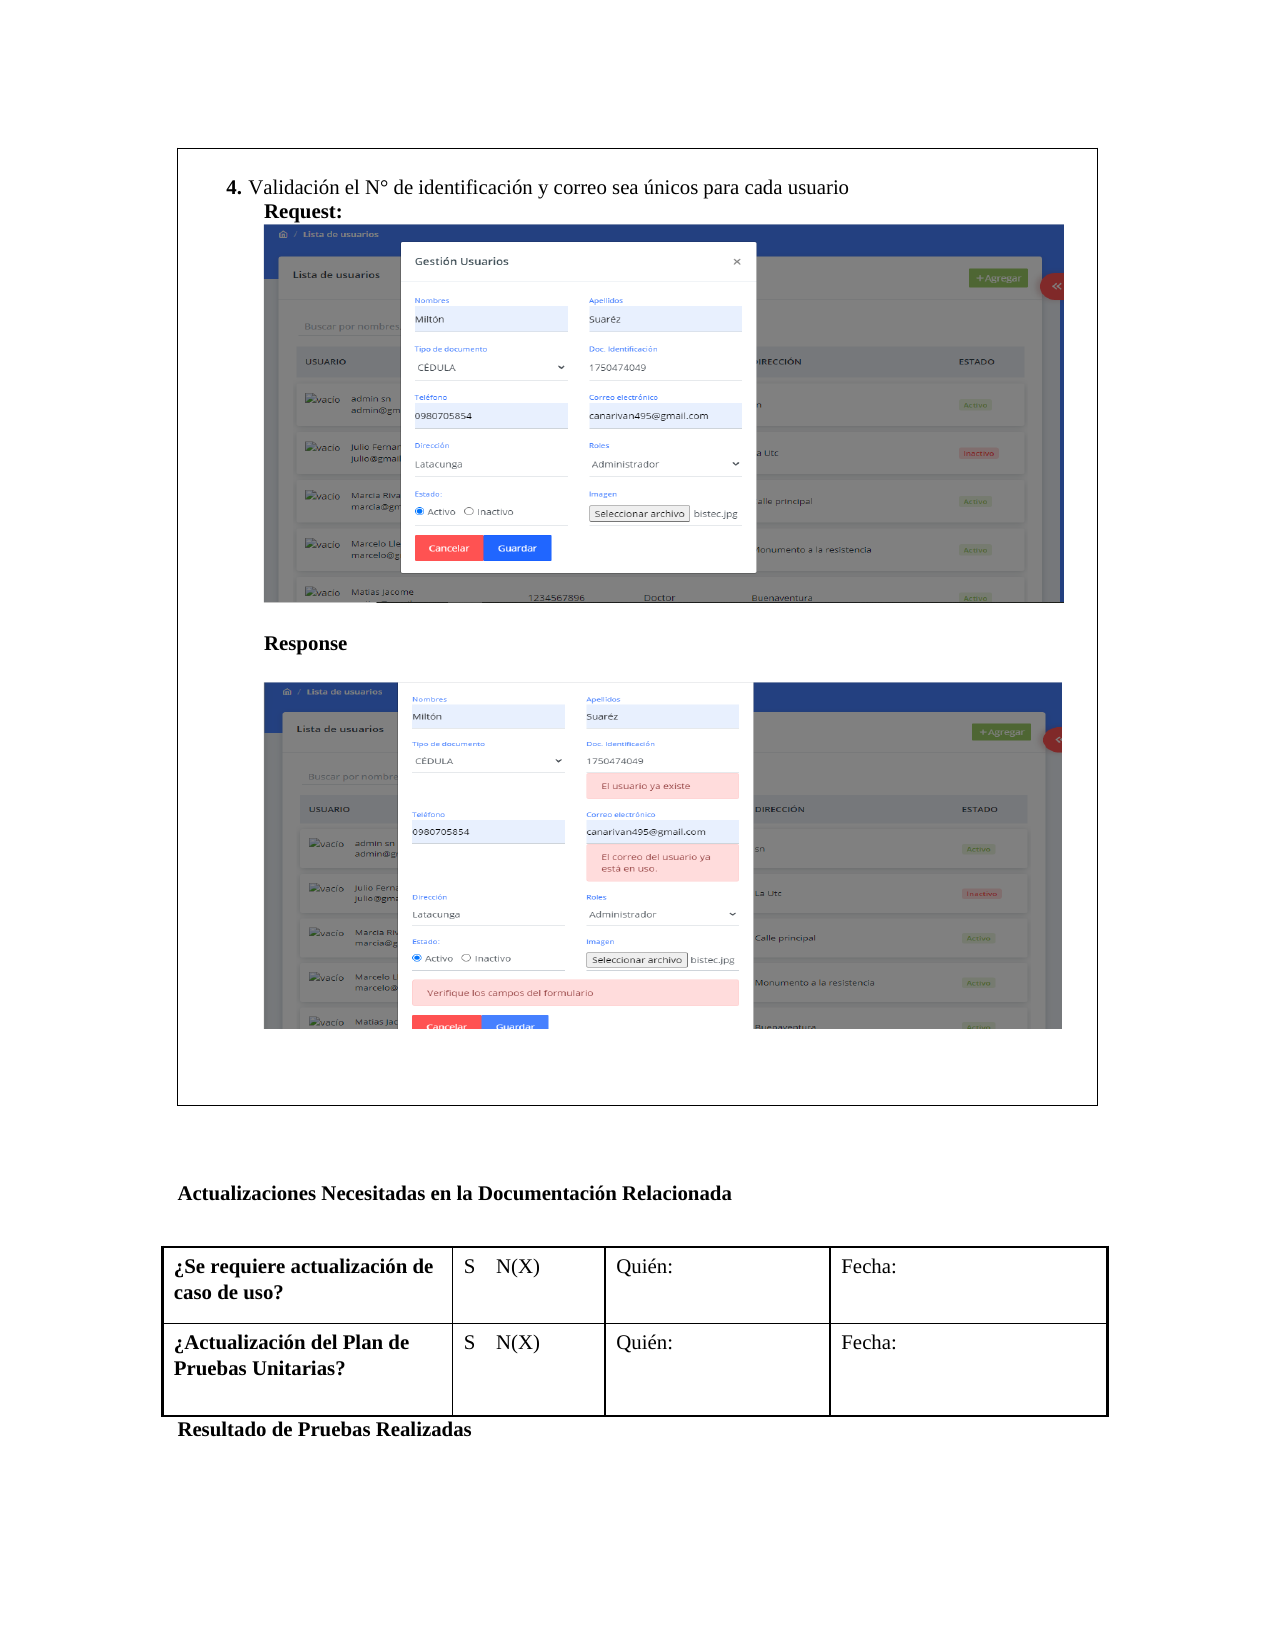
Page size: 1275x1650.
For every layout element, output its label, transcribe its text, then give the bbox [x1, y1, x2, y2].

table_header Fecha: [831, 1248, 1106, 1323]
table_cell Quién: [606, 1324, 829, 1415]
text Resultado de Pruebas Realizadas [177, 1417, 1098, 1441]
table_cell ¿Actualización del Plan de Pruebas Unitarias? [164, 1324, 452, 1415]
picture [263, 224, 1064, 603]
text Actualizaciones Necesitadas en la Documentación Relacionada [177, 1181, 1098, 1205]
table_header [178, 149, 1097, 1105]
table_header S N(X) [453, 1248, 604, 1323]
table_cell S N(X) [453, 1324, 604, 1415]
table_header ¿Se requiere actualización de caso de uso? [164, 1248, 452, 1323]
picture [263, 682, 1062, 1029]
table_header Quién: [606, 1248, 829, 1323]
table_cell Fecha: [831, 1324, 1106, 1415]
